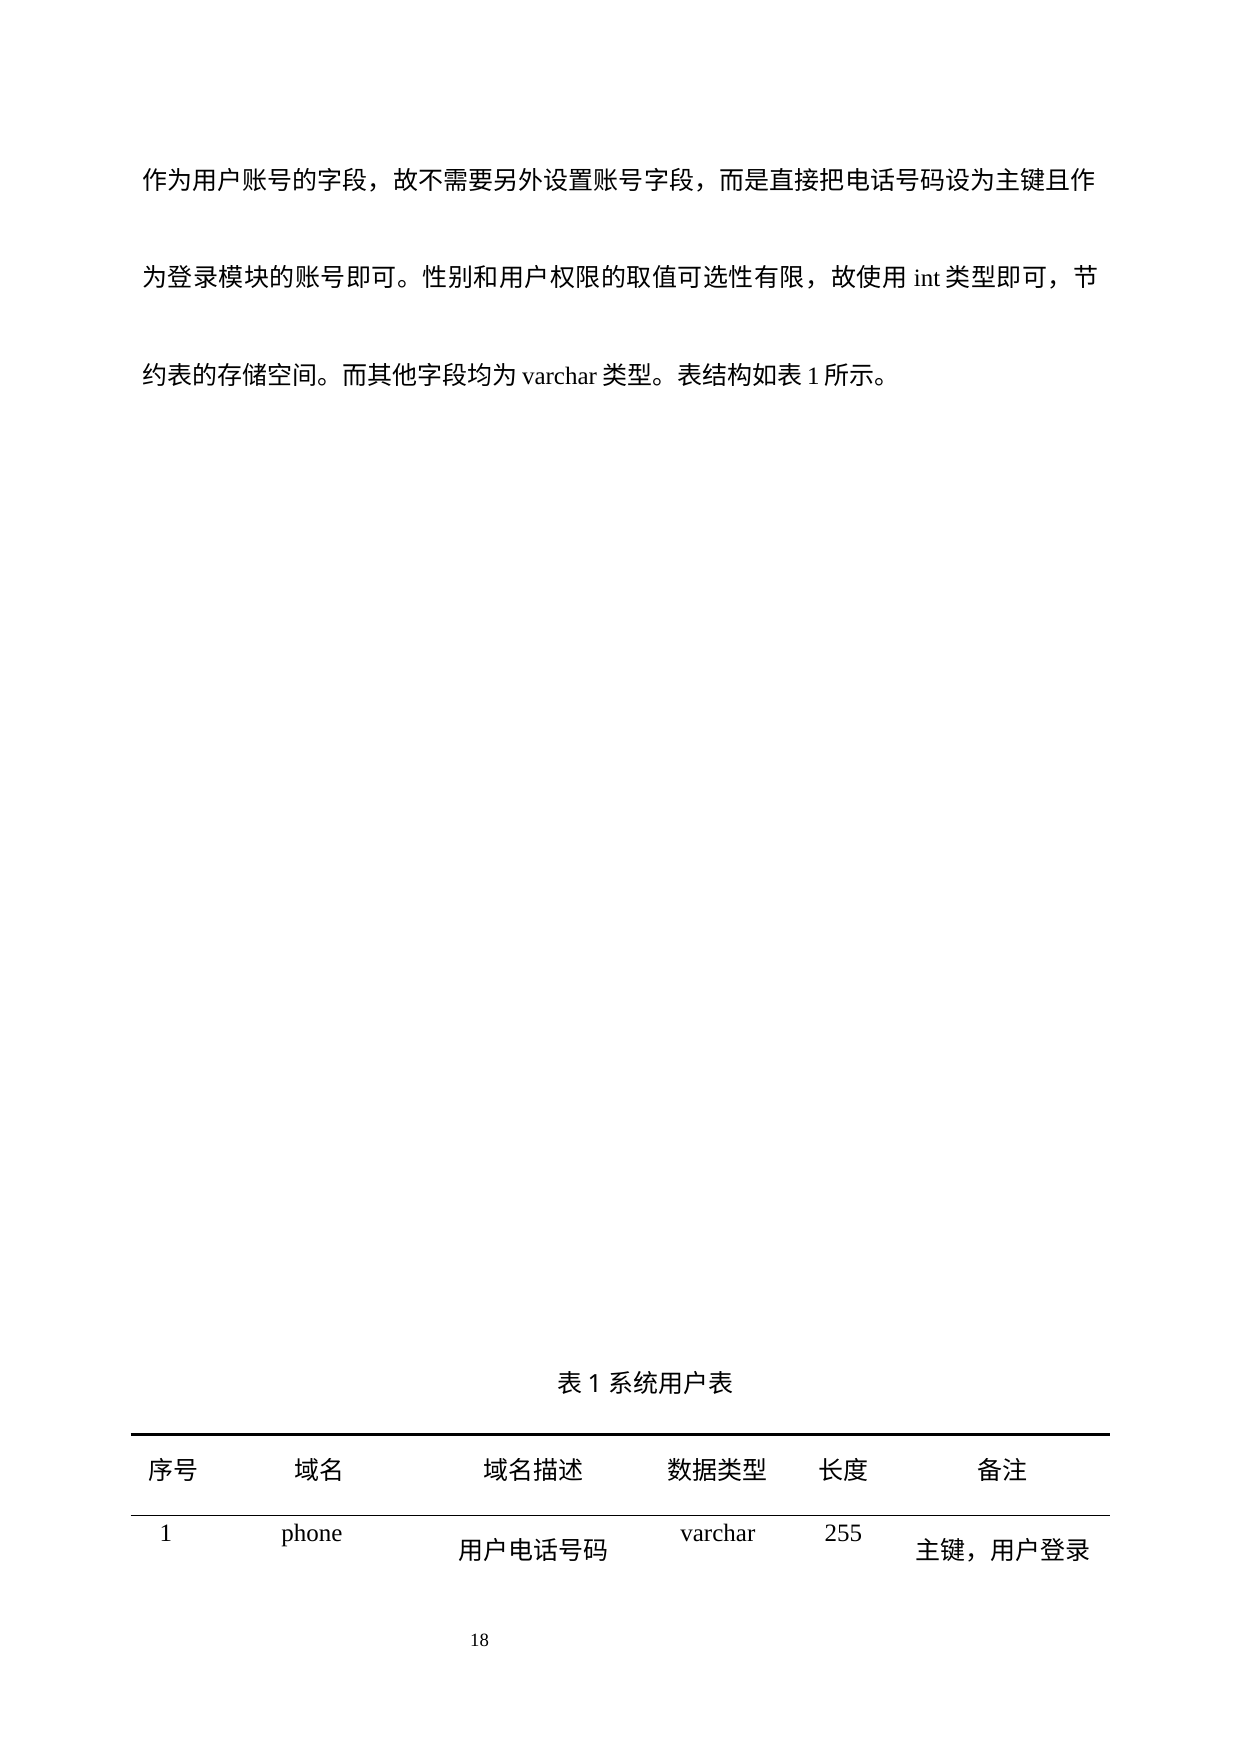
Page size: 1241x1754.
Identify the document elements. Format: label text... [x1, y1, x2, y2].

table_cell 主键，用户登录系统时作为账号名 [895, 1516, 1110, 1595]
table_header 备注 [895, 1436, 1110, 1515]
table_header 域名描述 [423, 1436, 644, 1515]
table_header 序号 [131, 1436, 216, 1515]
table_cell varchar [644, 1516, 791, 1595]
table_cell 255 [791, 1516, 895, 1595]
table_cell 1 [131, 1516, 201, 1595]
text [142, 146, 1098, 406]
table_header 域名 [216, 1436, 422, 1515]
text 表1 系统用户表 [142, 1349, 1098, 1414]
table_header 数据类型 [644, 1436, 791, 1515]
table_cell 用户电话号码 [423, 1516, 644, 1595]
table_cell phone [201, 1516, 422, 1595]
table_header 长度 [791, 1436, 895, 1515]
